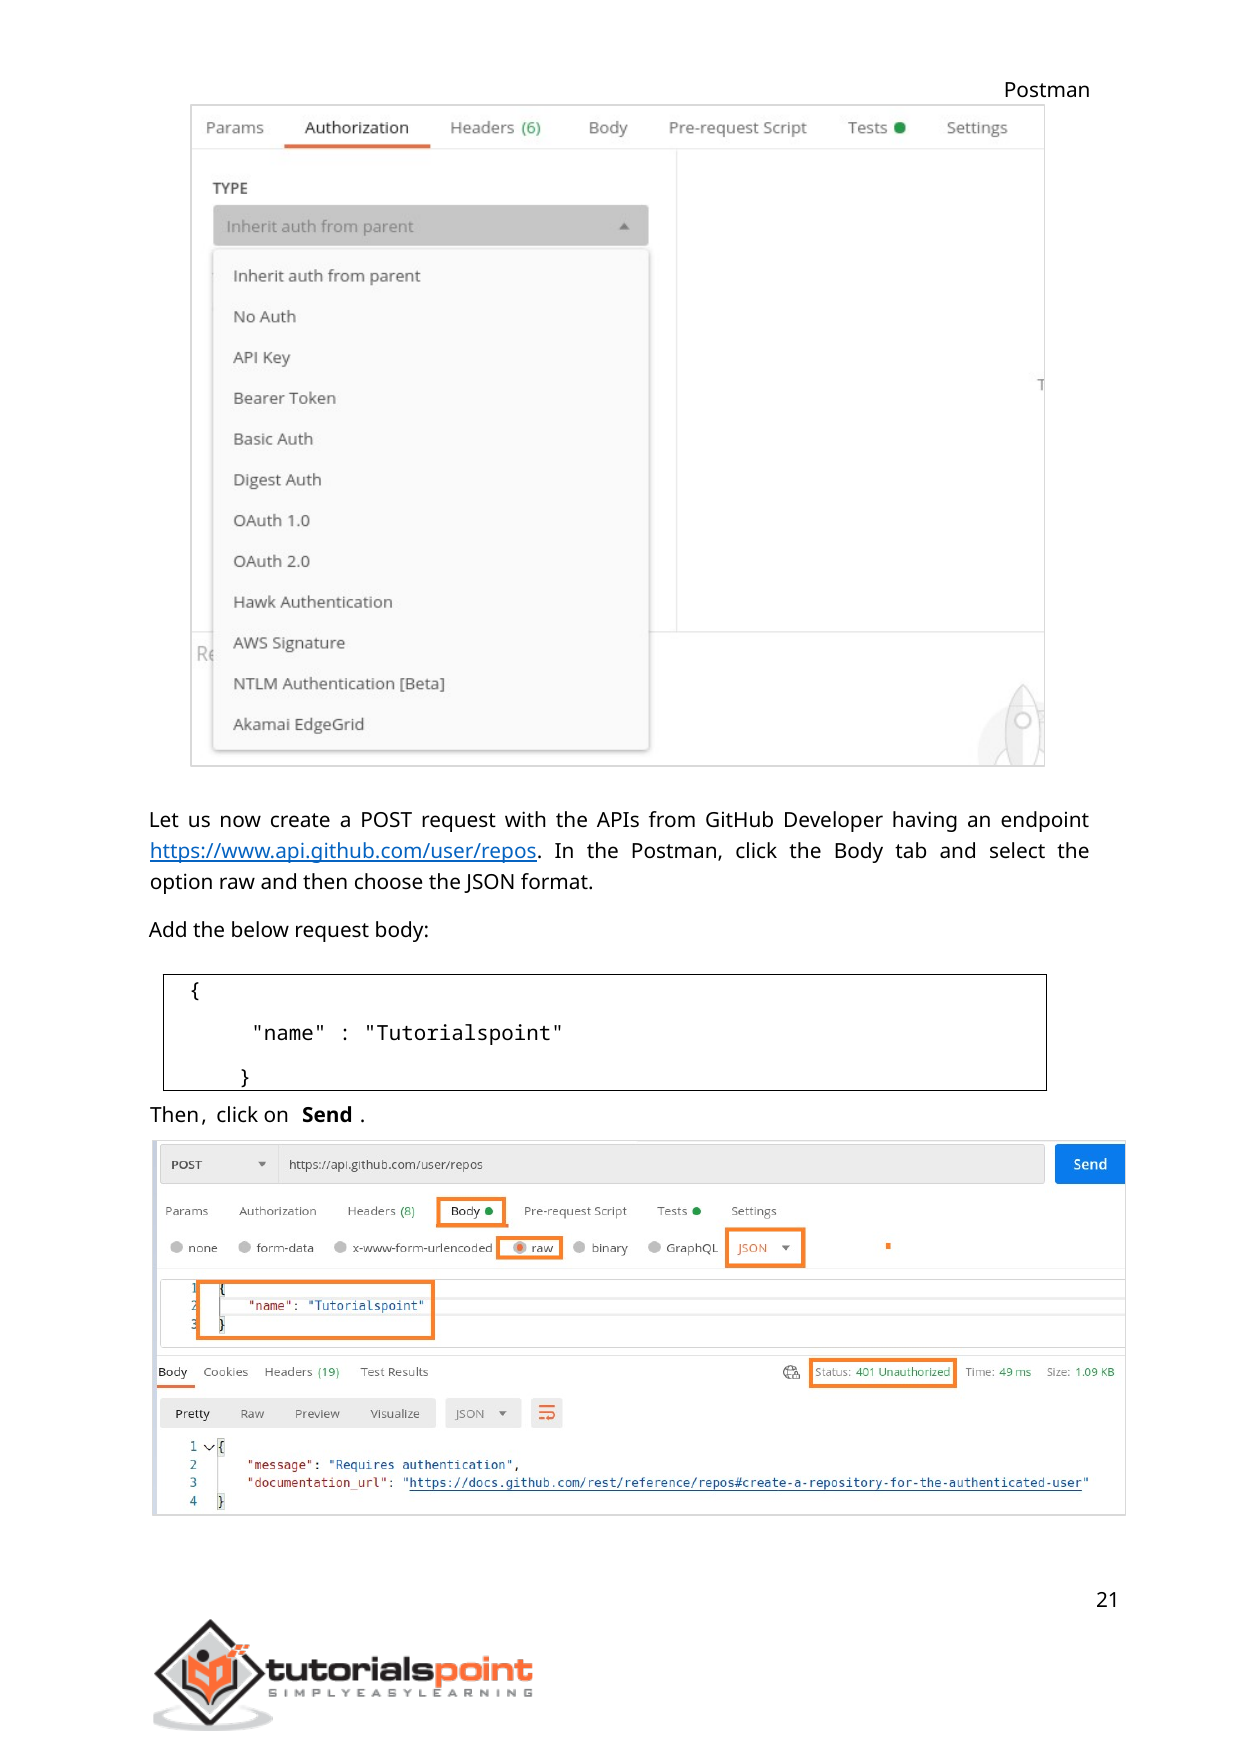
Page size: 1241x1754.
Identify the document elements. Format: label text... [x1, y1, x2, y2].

text } [164, 1061, 1046, 1090]
text Let us now create a POST request with the APIs from GitHub Developer having an endpoint https://www.api.github.com/user/repos. In the Postman, click the Body tab and select the option raw and then choose the JSON format. [148, 805, 1090, 896]
picture [153, 1141, 1125, 1514]
picture [192, 106, 1044, 765]
text Add the below request body: [148, 915, 1090, 943]
picture [153, 1619, 533, 1731]
text { [164, 975, 1046, 1004]
text "name" : "Tutorialspoint" [164, 1017, 1046, 1047]
